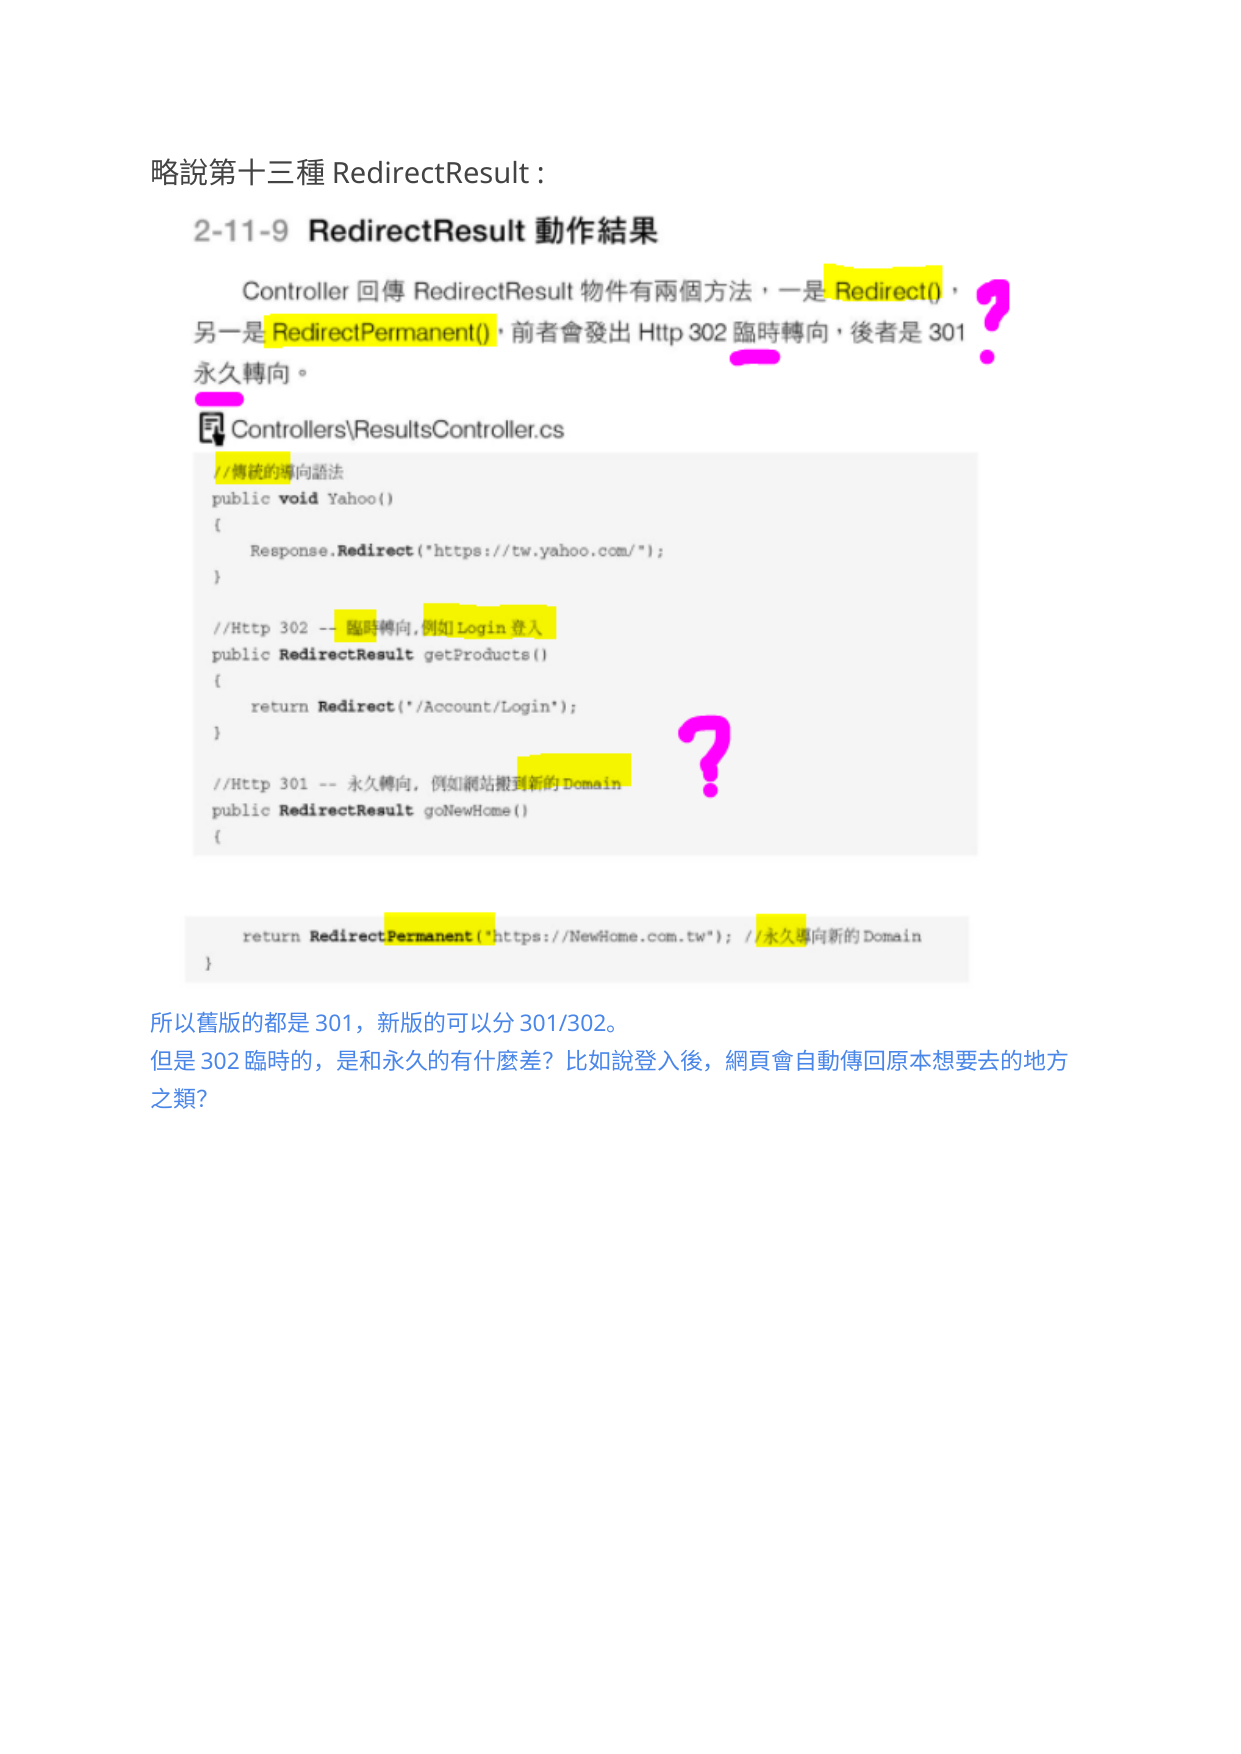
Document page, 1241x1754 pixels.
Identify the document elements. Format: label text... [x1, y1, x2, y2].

text 所以舊版的都是301，新版的可以分301/302。 [150, 1004, 1090, 1038]
picture [150, 192, 1010, 885]
text 但是302臨時的，是和永久的有什麼差？比如說登入後，網頁會自動傳回原本想要去的地方之類？ [150, 1043, 1090, 1114]
picture [150, 892, 983, 1001]
